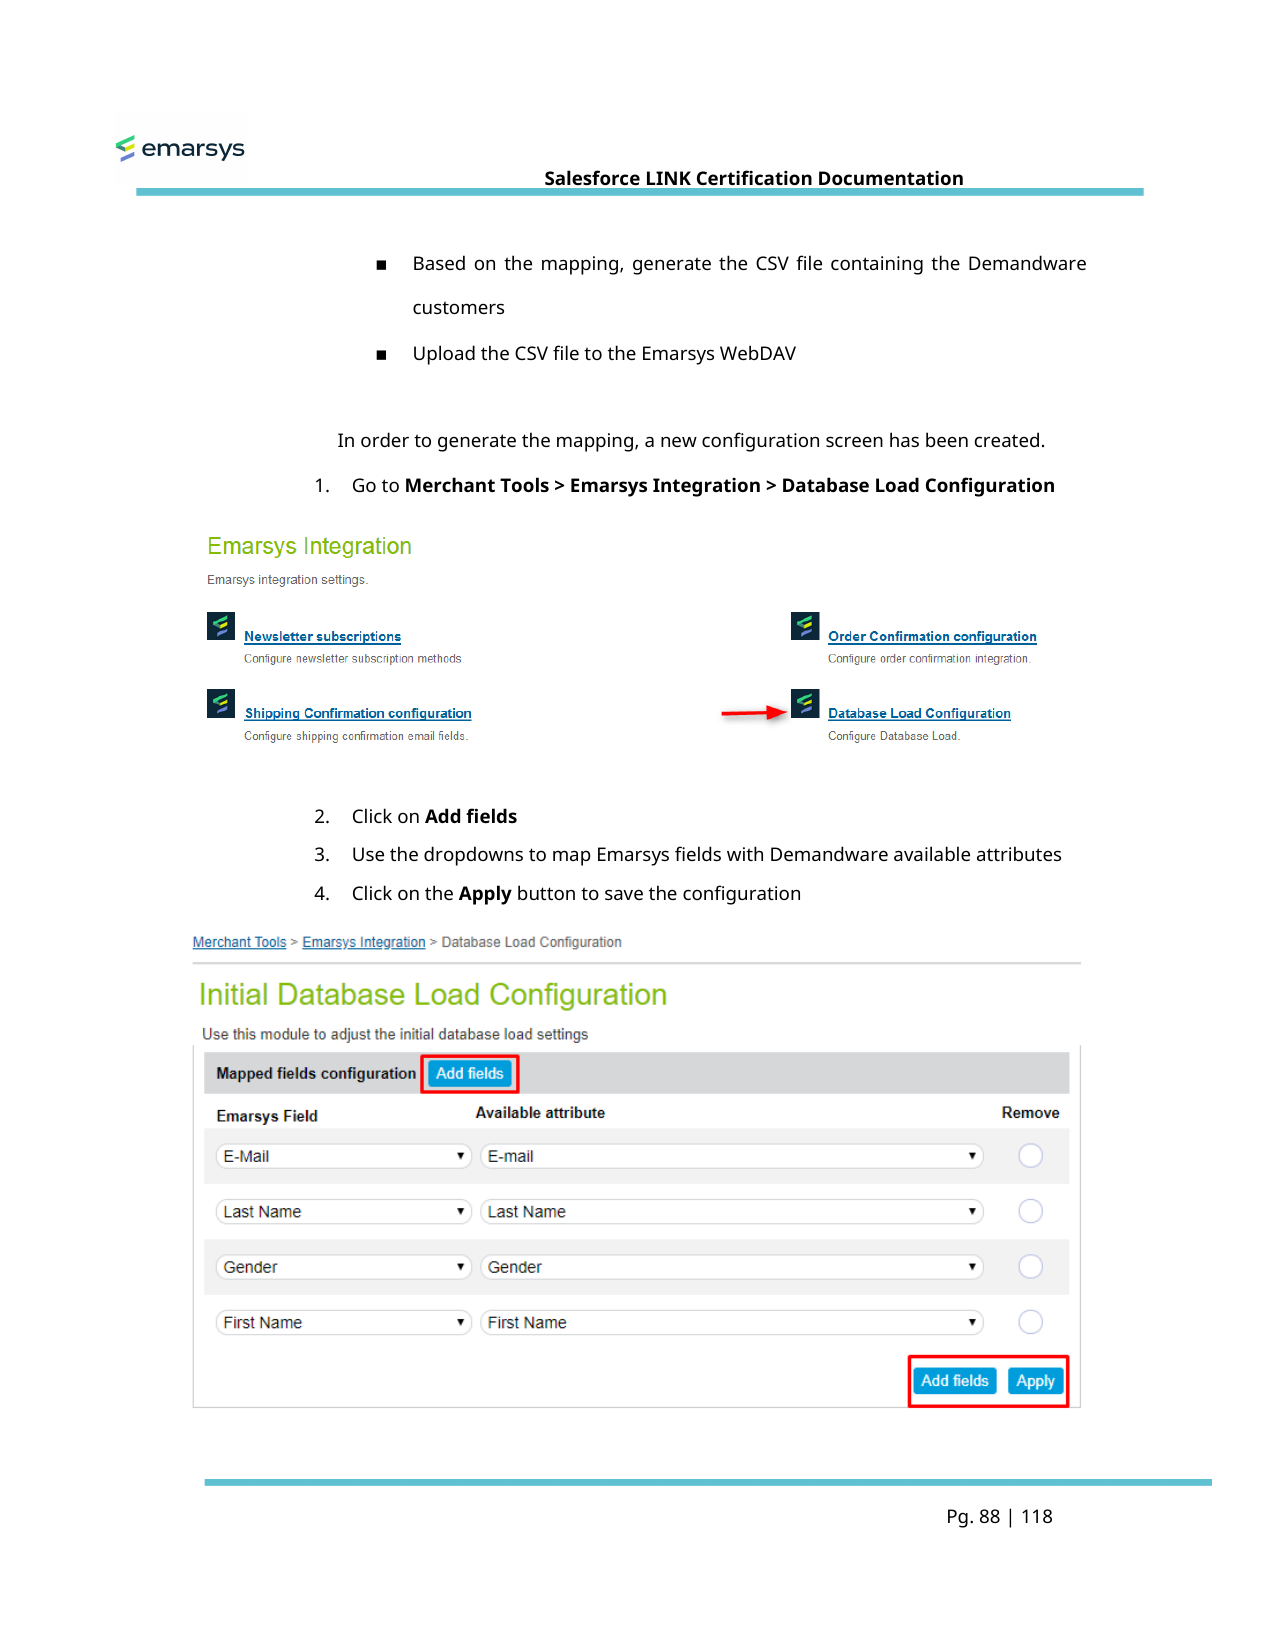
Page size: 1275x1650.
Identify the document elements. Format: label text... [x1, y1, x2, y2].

picture [187, 516, 1088, 785]
text In order to generate the mapping, a new configuration screen has been created. [262, 428, 1087, 453]
list Upload the CSV file to the Emarsys WebDAV [375, 332, 1087, 371]
picture [187, 924, 1088, 1415]
picture [136, 188, 1144, 196]
list Use the dropdowns to map Emarsys fields with Demandware available attributes [314, 842, 1087, 867]
list Based on the mapping, generate the CSV file containing the Demandware customers [375, 243, 1087, 320]
picture [204, 1479, 1212, 1486]
list Go to Merchant Tools > Emarsys Integration > Database Load Configuration [314, 472, 1087, 498]
list Click on Add fields [314, 803, 1087, 829]
list Click on the Apply button to save the configuration [314, 880, 1087, 905]
picture [113, 111, 247, 185]
